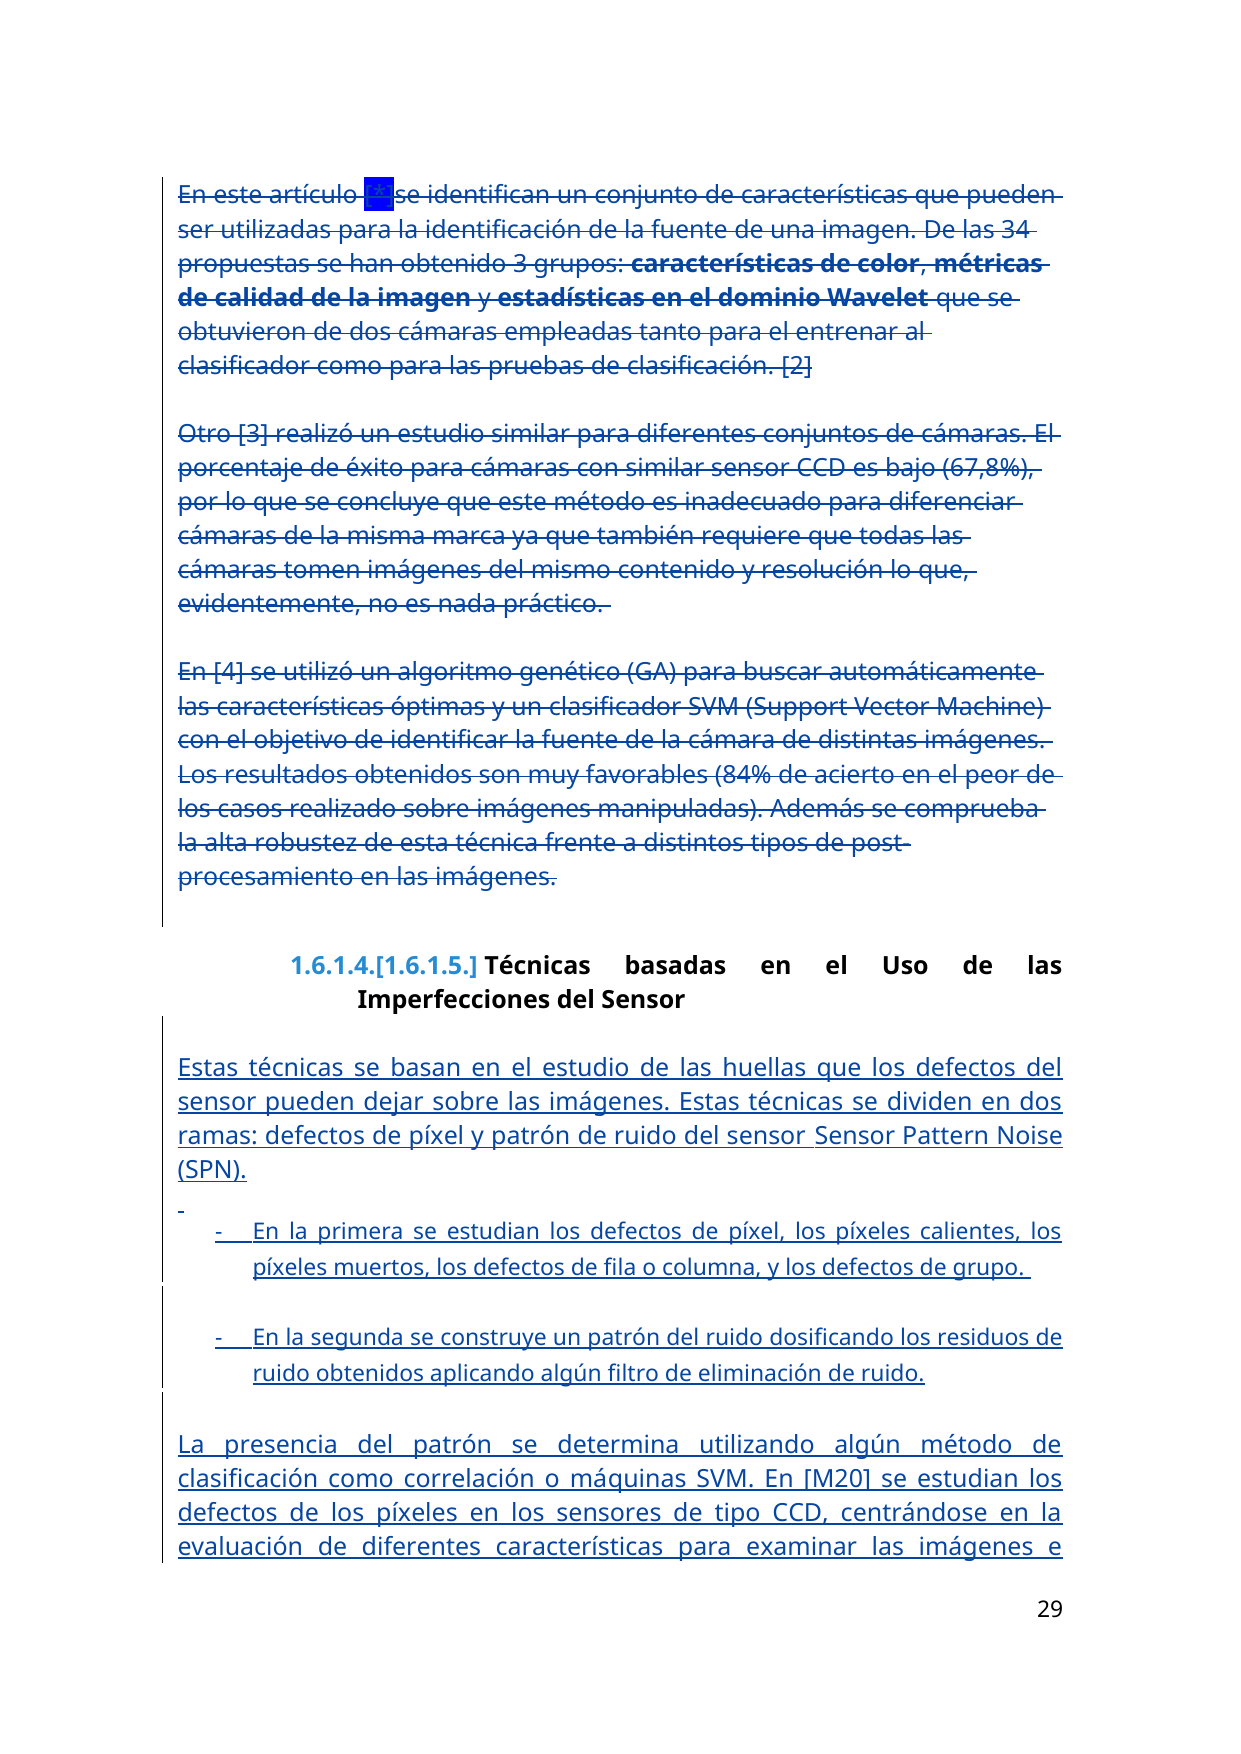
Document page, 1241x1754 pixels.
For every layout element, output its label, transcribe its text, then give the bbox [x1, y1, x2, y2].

subtitle Técnicas basadas en el Uso de las Imperfecciones del Sensor [290, 947, 1063, 1016]
